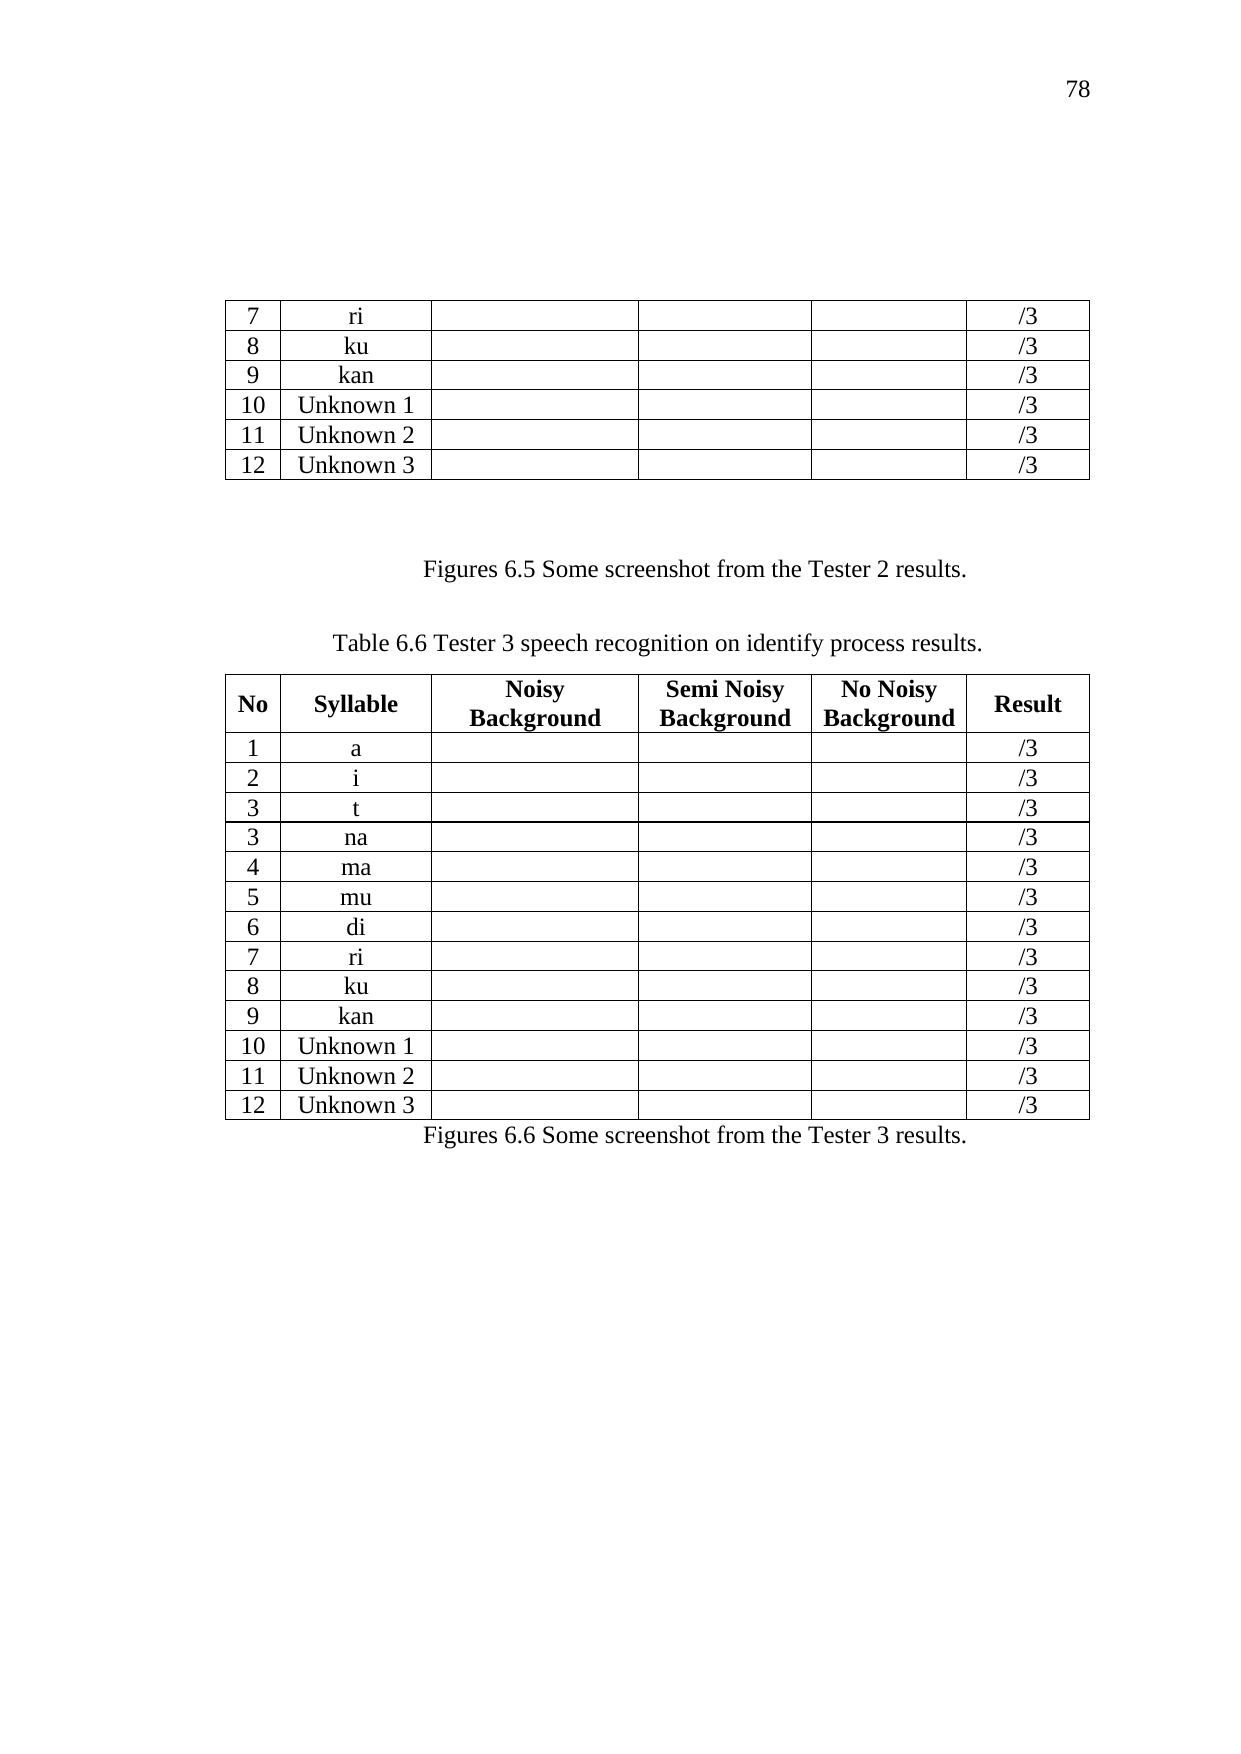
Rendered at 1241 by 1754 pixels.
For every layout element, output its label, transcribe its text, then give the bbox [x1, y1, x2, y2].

table_cell i [281, 763, 431, 792]
table_cell [639, 1061, 811, 1089]
text Figures 6.5 Some screenshot from the Tester 2 results. [225, 554, 1090, 583]
table_cell /3 [967, 912, 1089, 941]
table_cell Unknown 1 [281, 1031, 431, 1060]
table_cell [639, 852, 811, 881]
table_cell [432, 793, 638, 821]
table_cell [812, 390, 966, 419]
table_header Semi Noisy Background [639, 675, 811, 732]
table_cell 8 [226, 331, 280, 359]
table_cell [812, 1001, 966, 1030]
table_cell [432, 912, 638, 941]
table_cell [639, 390, 811, 419]
table_cell [432, 1031, 638, 1060]
table_cell [812, 1091, 966, 1119]
table_cell [639, 450, 811, 479]
table_cell Unknown 1 [281, 390, 431, 419]
table_cell [812, 301, 966, 330]
table_cell [812, 852, 966, 881]
table_cell [639, 331, 811, 359]
table_cell [639, 1001, 811, 1030]
table_cell /3 [967, 793, 1089, 821]
table_cell /3 [967, 763, 1089, 792]
table_header No Noisy Background [812, 675, 966, 732]
table_cell di [281, 912, 431, 941]
table_cell [639, 733, 811, 762]
table_cell 7 [226, 942, 280, 970]
table_cell [432, 763, 638, 792]
table_cell 8 [226, 971, 280, 1000]
table_cell [639, 1091, 811, 1119]
table_cell /3 [967, 1061, 1089, 1089]
table_cell 3 [226, 823, 280, 851]
table_cell [812, 793, 966, 821]
table_cell /3 [967, 361, 1089, 389]
table_cell Unknown 3 [281, 1091, 431, 1119]
table_cell /3 [967, 420, 1089, 449]
table_cell [812, 361, 966, 389]
table_cell [812, 1061, 966, 1089]
table_cell [639, 942, 811, 970]
table_cell [639, 763, 811, 792]
table_cell /3 [967, 450, 1089, 479]
table_cell [639, 971, 811, 1000]
table_cell [432, 301, 638, 330]
table_cell [812, 331, 966, 359]
table_cell [812, 733, 966, 762]
table_cell ri [281, 301, 431, 330]
table_cell /3 [967, 852, 1089, 881]
table_cell [639, 912, 811, 941]
table_cell [639, 882, 811, 911]
table_cell 7 [226, 301, 280, 330]
table_cell /3 [967, 971, 1089, 1000]
text Table 6.6 Tester 3 speech recognition on identify process results. [225, 628, 1090, 657]
table_cell 6 [226, 912, 280, 941]
table_cell /3 [967, 390, 1089, 419]
table_cell [432, 1001, 638, 1030]
table_cell [639, 420, 811, 449]
text Figures 6.6 Some screenshot from the Tester 3 results. [225, 1120, 1090, 1149]
table_cell [432, 1061, 638, 1089]
table_cell [432, 331, 638, 359]
table_cell 12 [226, 450, 280, 479]
table_cell 10 [226, 390, 280, 419]
table_cell /3 [967, 942, 1089, 970]
table_cell kan [281, 361, 431, 389]
table_cell ri [281, 942, 431, 970]
table_cell [812, 420, 966, 449]
table_cell [432, 733, 638, 762]
table_cell /3 [967, 882, 1089, 911]
table_cell [639, 301, 811, 330]
table_header Result [967, 675, 1089, 732]
table_cell 9 [226, 361, 280, 389]
table_cell 10 [226, 1031, 280, 1060]
table_cell /3 [967, 823, 1089, 851]
table_cell [812, 823, 966, 851]
table_cell ku [281, 331, 431, 359]
table_cell /3 [967, 301, 1089, 330]
table_cell [812, 1031, 966, 1060]
table_cell [812, 882, 966, 911]
table_cell [432, 882, 638, 911]
table_cell [432, 1091, 638, 1119]
table_cell [812, 912, 966, 941]
table_cell [432, 942, 638, 970]
table_cell t [281, 793, 431, 821]
table_cell /3 [967, 733, 1089, 762]
table_cell [432, 390, 638, 419]
table_cell a [281, 733, 431, 762]
table_cell [812, 450, 966, 479]
table_header Noisy Background [432, 675, 638, 732]
table_cell [812, 971, 966, 1000]
table_cell 4 [226, 852, 280, 881]
table_cell 12 [226, 1091, 280, 1119]
table_cell [812, 942, 966, 970]
table_cell [432, 420, 638, 449]
table_cell 9 [226, 1001, 280, 1030]
table_cell [432, 823, 638, 851]
table_cell [432, 971, 638, 1000]
table_cell 5 [226, 882, 280, 911]
table_cell /3 [967, 1031, 1089, 1060]
table_cell 11 [226, 420, 280, 449]
table_cell Unknown 2 [281, 420, 431, 449]
table_cell [639, 1031, 811, 1060]
table_cell [432, 361, 638, 389]
table_cell [432, 450, 638, 479]
table_cell [812, 763, 966, 792]
table_cell kan [281, 1001, 431, 1030]
table_cell /3 [967, 1091, 1089, 1119]
table_cell ma [281, 852, 431, 881]
table_cell /3 [967, 1001, 1089, 1030]
table_cell Unknown 3 [281, 450, 431, 479]
table_cell 11 [226, 1061, 280, 1089]
table_cell [432, 852, 638, 881]
table_header Syllable [281, 675, 431, 732]
table_cell 2 [226, 763, 280, 792]
table_cell [639, 823, 811, 851]
table_cell mu [281, 882, 431, 911]
table_cell 3 [226, 793, 280, 821]
table_cell [639, 793, 811, 821]
table_cell Unknown 2 [281, 1061, 431, 1089]
table_cell 1 [226, 733, 280, 762]
table_cell na [281, 823, 431, 851]
table_cell /3 [967, 331, 1089, 359]
table_header No [226, 675, 280, 732]
table_cell ku [281, 971, 431, 1000]
table_cell [639, 361, 811, 389]
